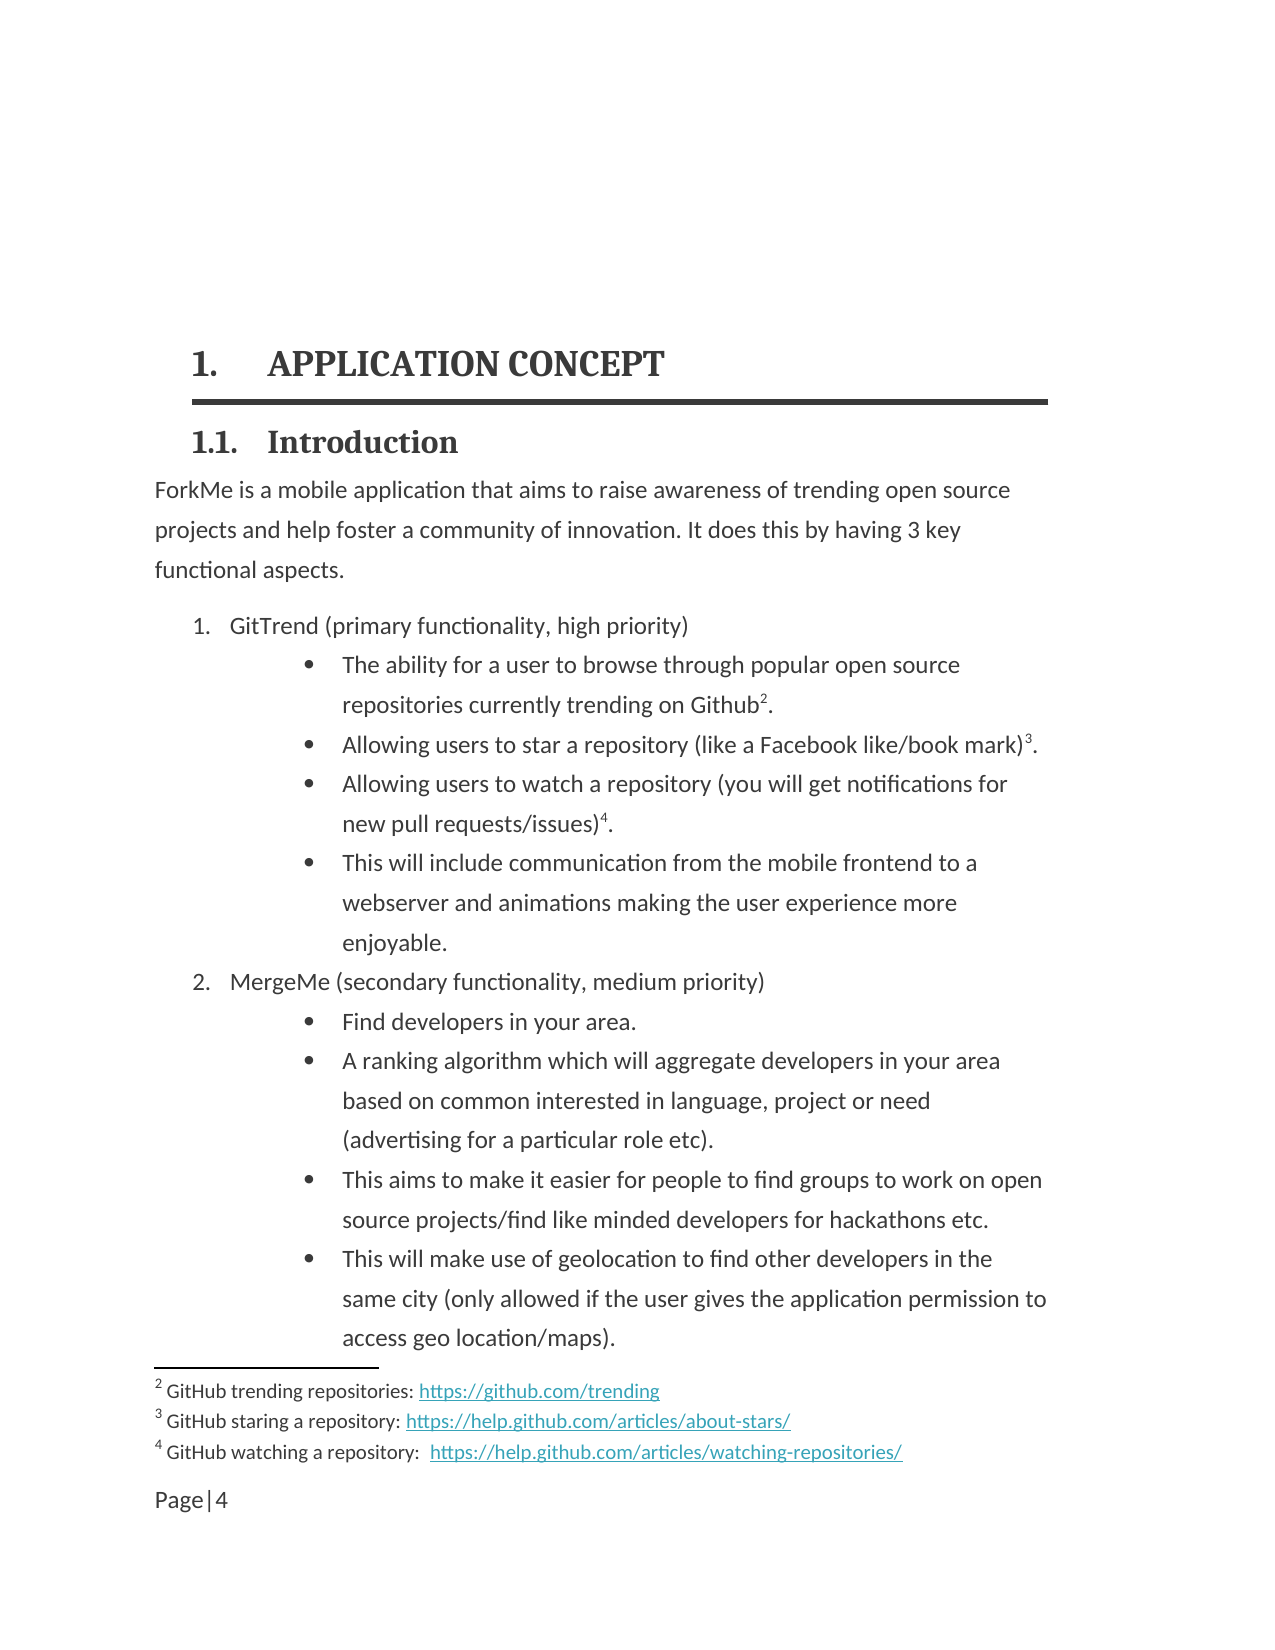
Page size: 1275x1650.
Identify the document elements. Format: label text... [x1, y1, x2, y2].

list Find developers in your area. [304, 1006, 1048, 1036]
list This aims to make it easier for people to find groups to work on open source projects/find like minded developers for hackathons etc. [304, 1164, 1048, 1234]
text ForkMe is a mobile application that aims to raise awareness of trending open source projects and help foster a community of innovation. It does this by having 3 key functional aspects. [154, 474, 1048, 584]
list The ability for a user to browse through popular open source repositories currently trending on Github. [304, 649, 1048, 720]
list This will include communication from the mobile frontend to a webserver and animations making the user experience more enjoyable. [304, 847, 1048, 957]
subtitle Introduction [192, 424, 1048, 462]
list Allowing users to watch a repository (you will get notifications for new pull requests/issues). [304, 768, 1048, 838]
list A ranking algorithm which will aggregate developers in your area based on common interested in language, project or need (advertising for a particular role etc). [304, 1045, 1048, 1155]
list Allowing users to star a repository (like a Facebook like/book mark). [304, 729, 1048, 759]
list MergeMe (secondary functionality, medium priority) [192, 966, 1048, 997]
list GitTrend (primary functionality, high priority) [192, 610, 1048, 641]
subtitle Application Concept [192, 343, 1048, 399]
list This will make use of geolocation to find other developers in the same city (only allowed if the user gives the application permission to access geo location/maps). [304, 1243, 1048, 1353]
